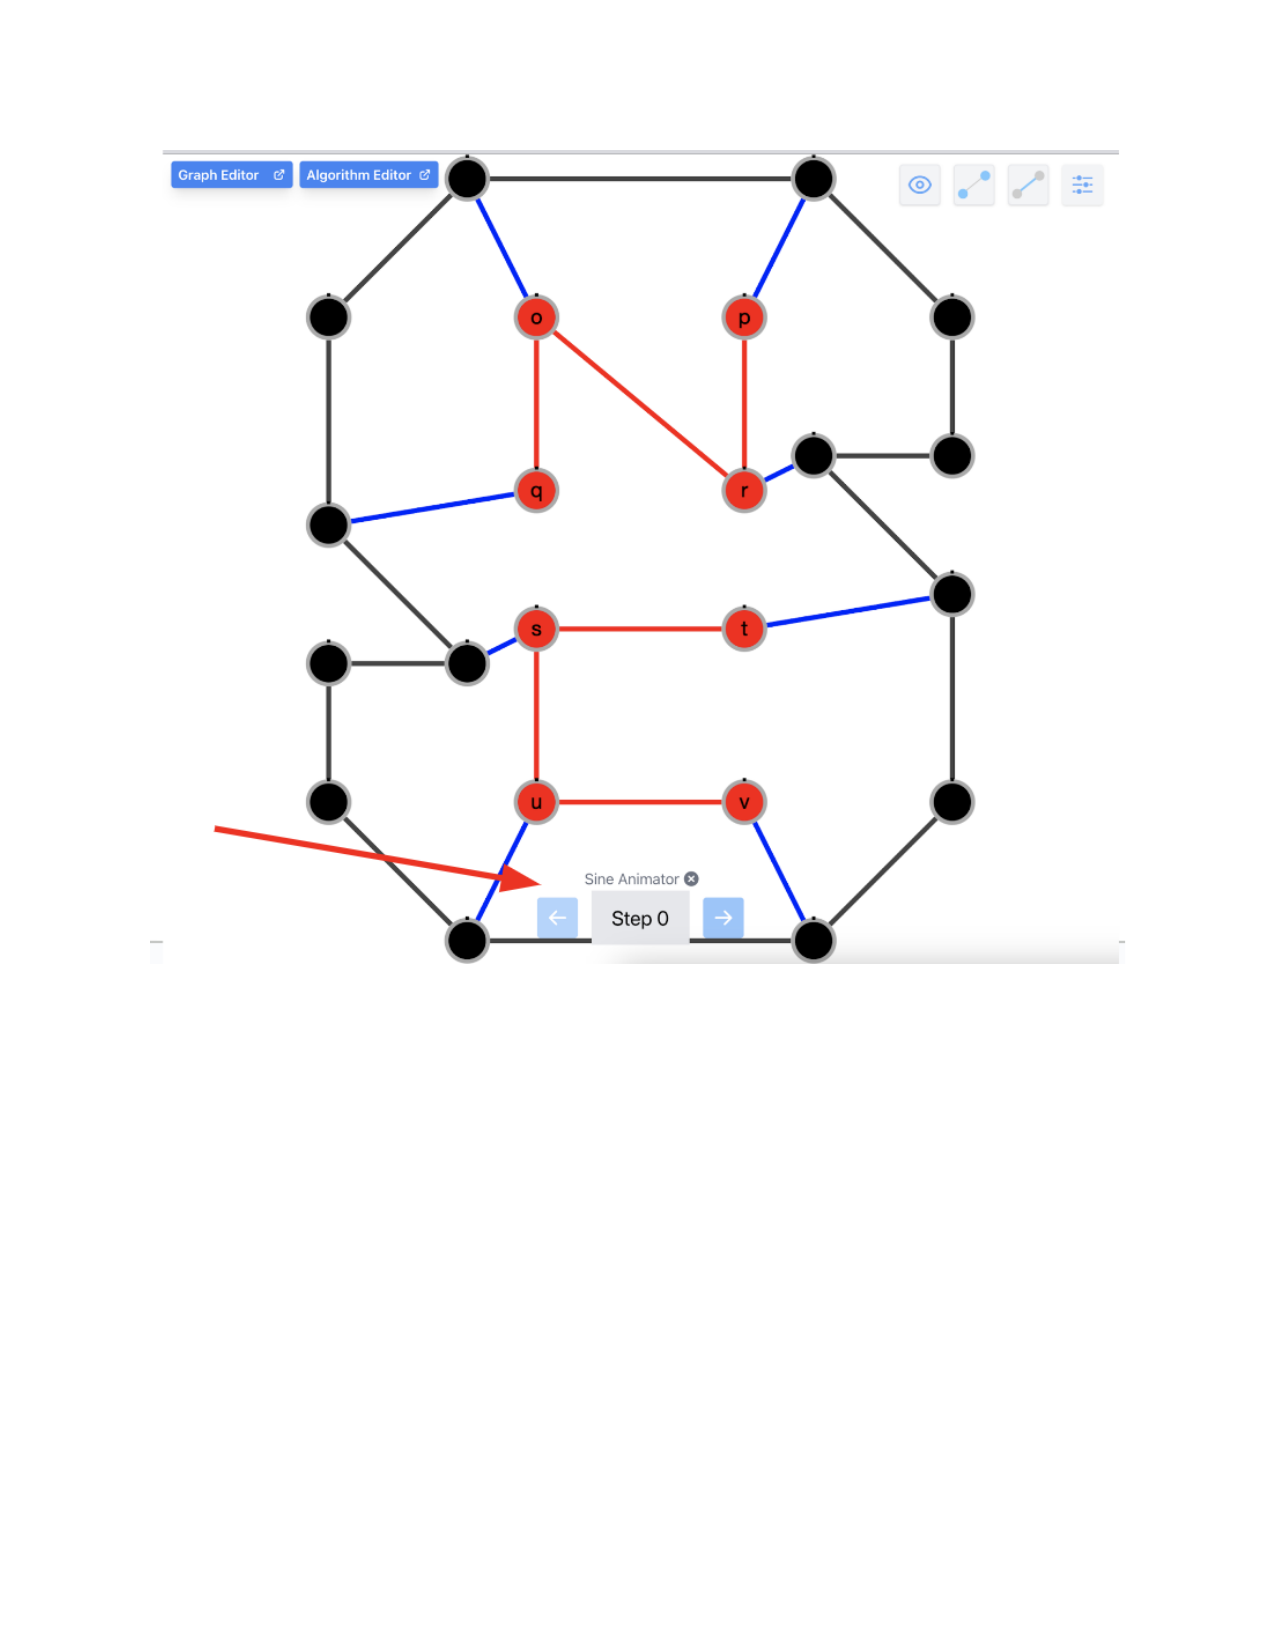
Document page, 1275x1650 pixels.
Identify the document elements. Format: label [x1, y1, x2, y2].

picture [150, 150, 1125, 964]
